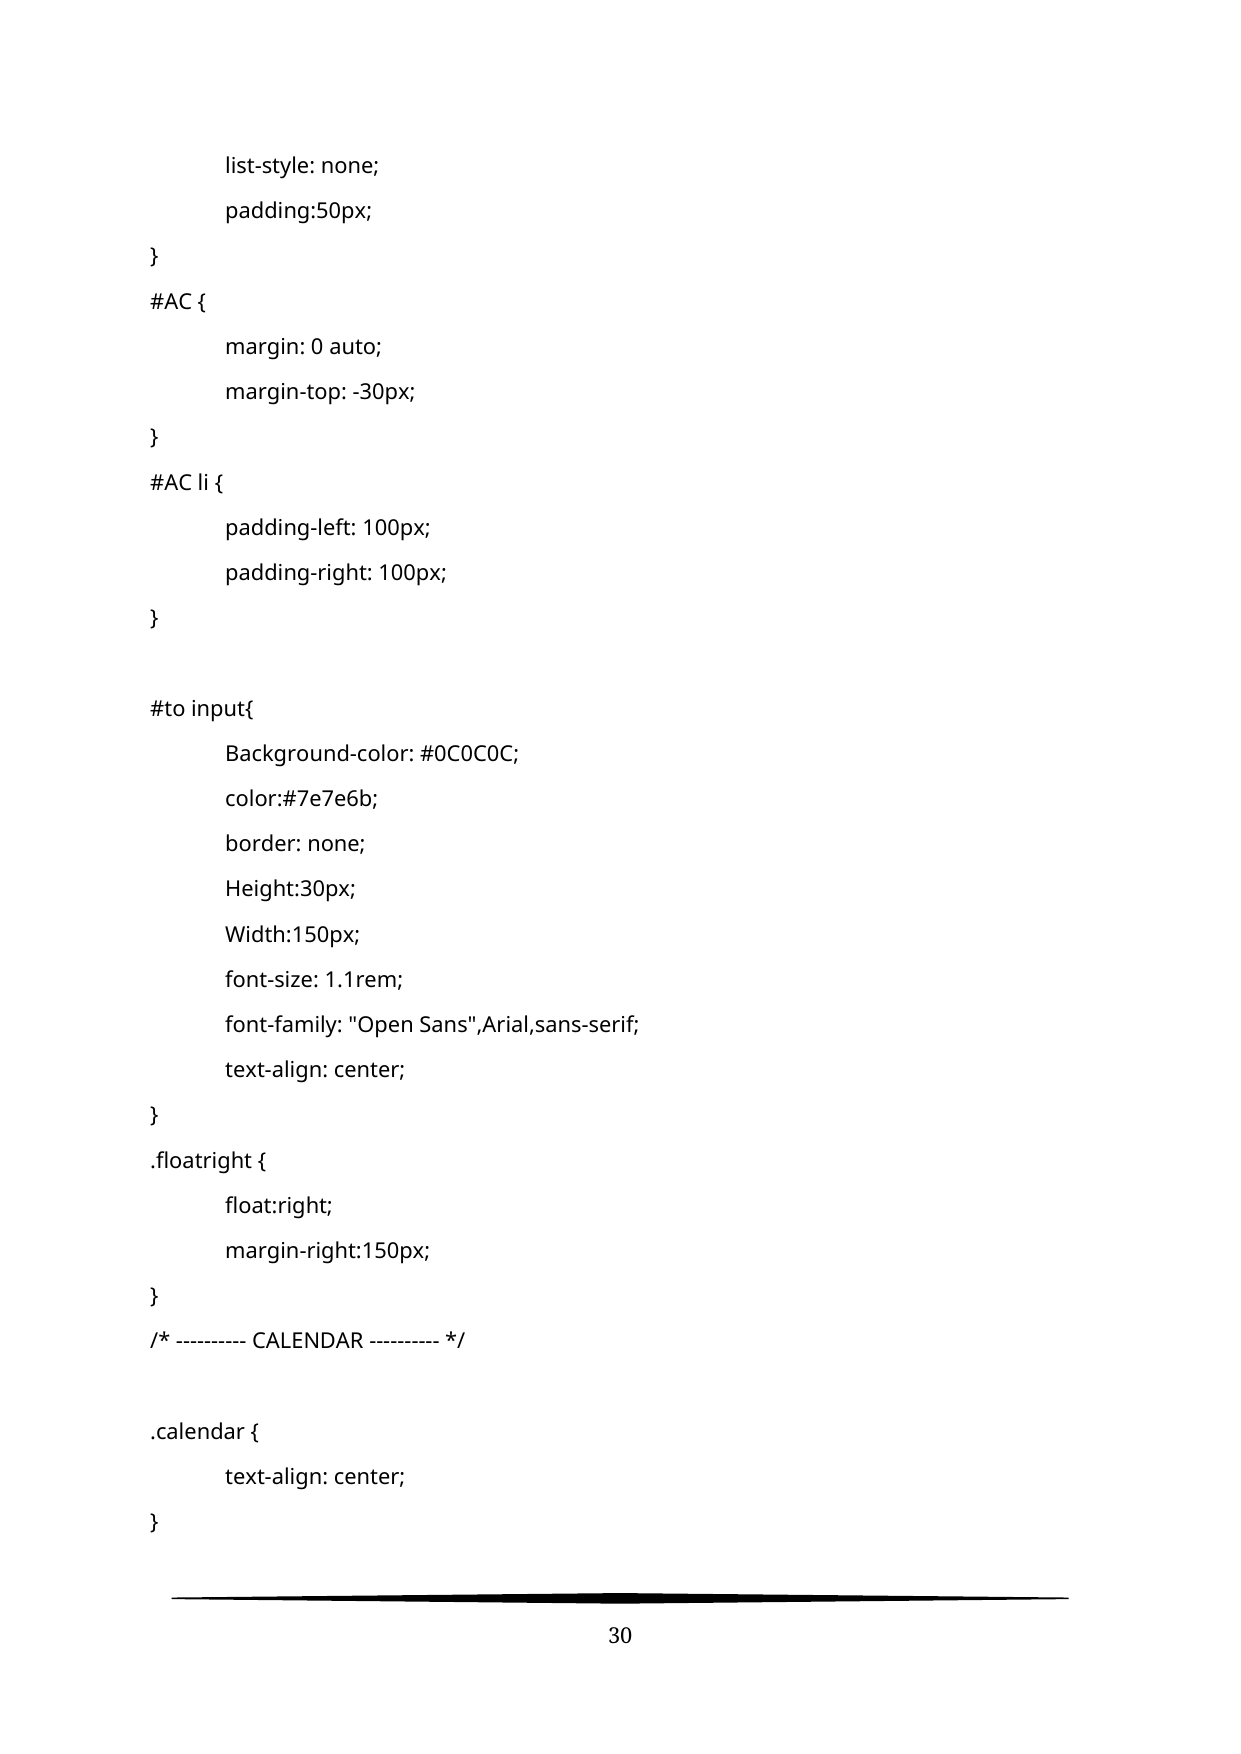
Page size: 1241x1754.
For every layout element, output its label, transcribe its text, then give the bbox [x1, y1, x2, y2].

text margin-right:150px; [150, 1235, 1090, 1265]
text } [150, 1280, 1090, 1310]
text padding:50px; [150, 195, 1090, 225]
text } [150, 602, 1090, 632]
text .floatright { [150, 1144, 1090, 1174]
text } [150, 1099, 1090, 1129]
text .calendar { [150, 1416, 1090, 1446]
text padding-right: 100px; [150, 557, 1090, 587]
text Background-color: #0C0C0C; [150, 738, 1090, 767]
text float:right; [150, 1190, 1090, 1219]
text #AC { [150, 286, 1090, 315]
text list-style: none; [150, 150, 1090, 180]
text /* ---------- CALENDAR ---------- */ [150, 1325, 1090, 1355]
text #to input{ [150, 692, 1090, 722]
text text-align: center; [150, 1461, 1090, 1491]
text #AC li { [150, 466, 1090, 496]
text border: none; [150, 828, 1090, 858]
text margin-top: -30px; [150, 376, 1090, 406]
text font-size: 1.1rem; [150, 964, 1090, 993]
text font-family: "Open Sans",Arial,sans-serif; [150, 1009, 1090, 1039]
text } [150, 421, 1090, 451]
text } [150, 240, 1090, 270]
text } [150, 1506, 1090, 1536]
text margin: 0 auto; [150, 331, 1090, 361]
text padding-left: 100px; [150, 512, 1090, 541]
text color:#7e7e6b; [150, 783, 1090, 813]
text Width:150px; [150, 918, 1090, 948]
text text-align: center; [150, 1054, 1090, 1084]
text Height:30px; [150, 873, 1090, 903]
